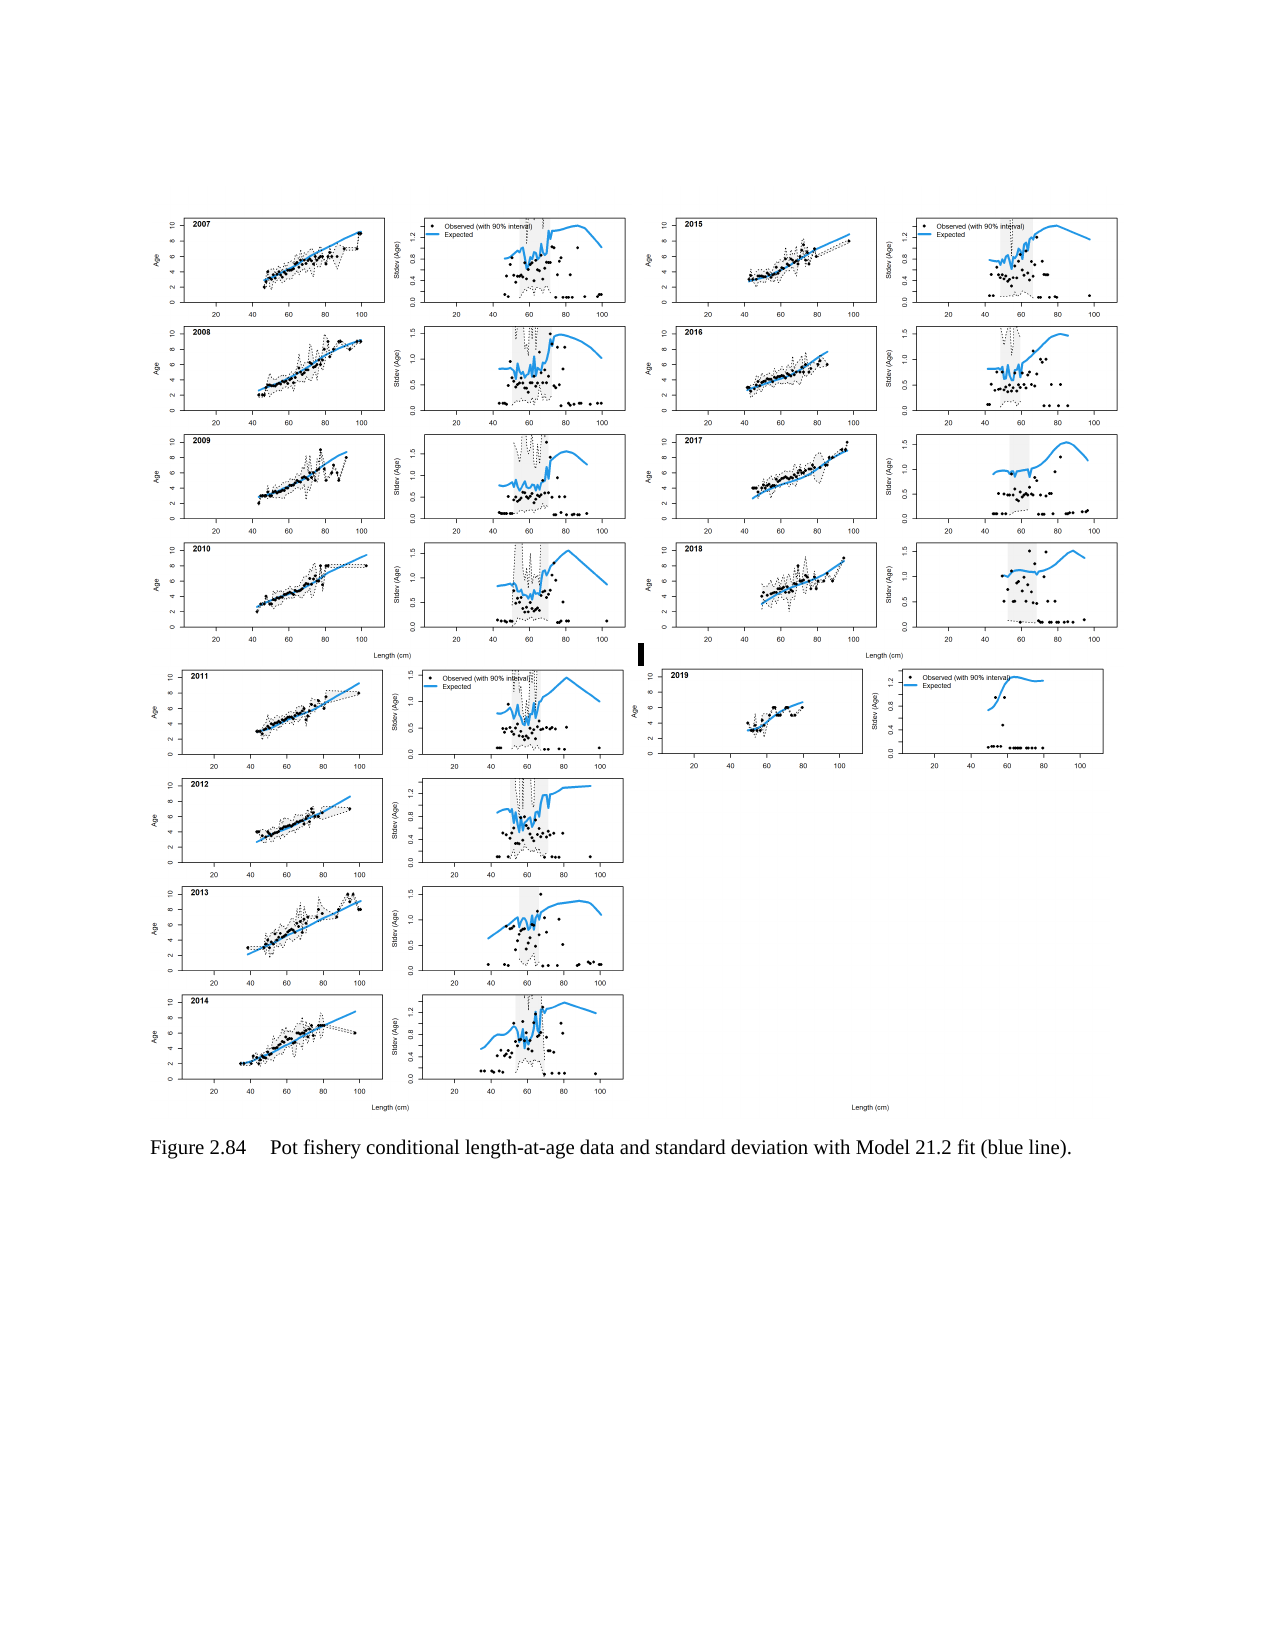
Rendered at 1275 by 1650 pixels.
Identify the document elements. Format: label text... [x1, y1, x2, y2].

picture [150, 186, 1124, 1119]
